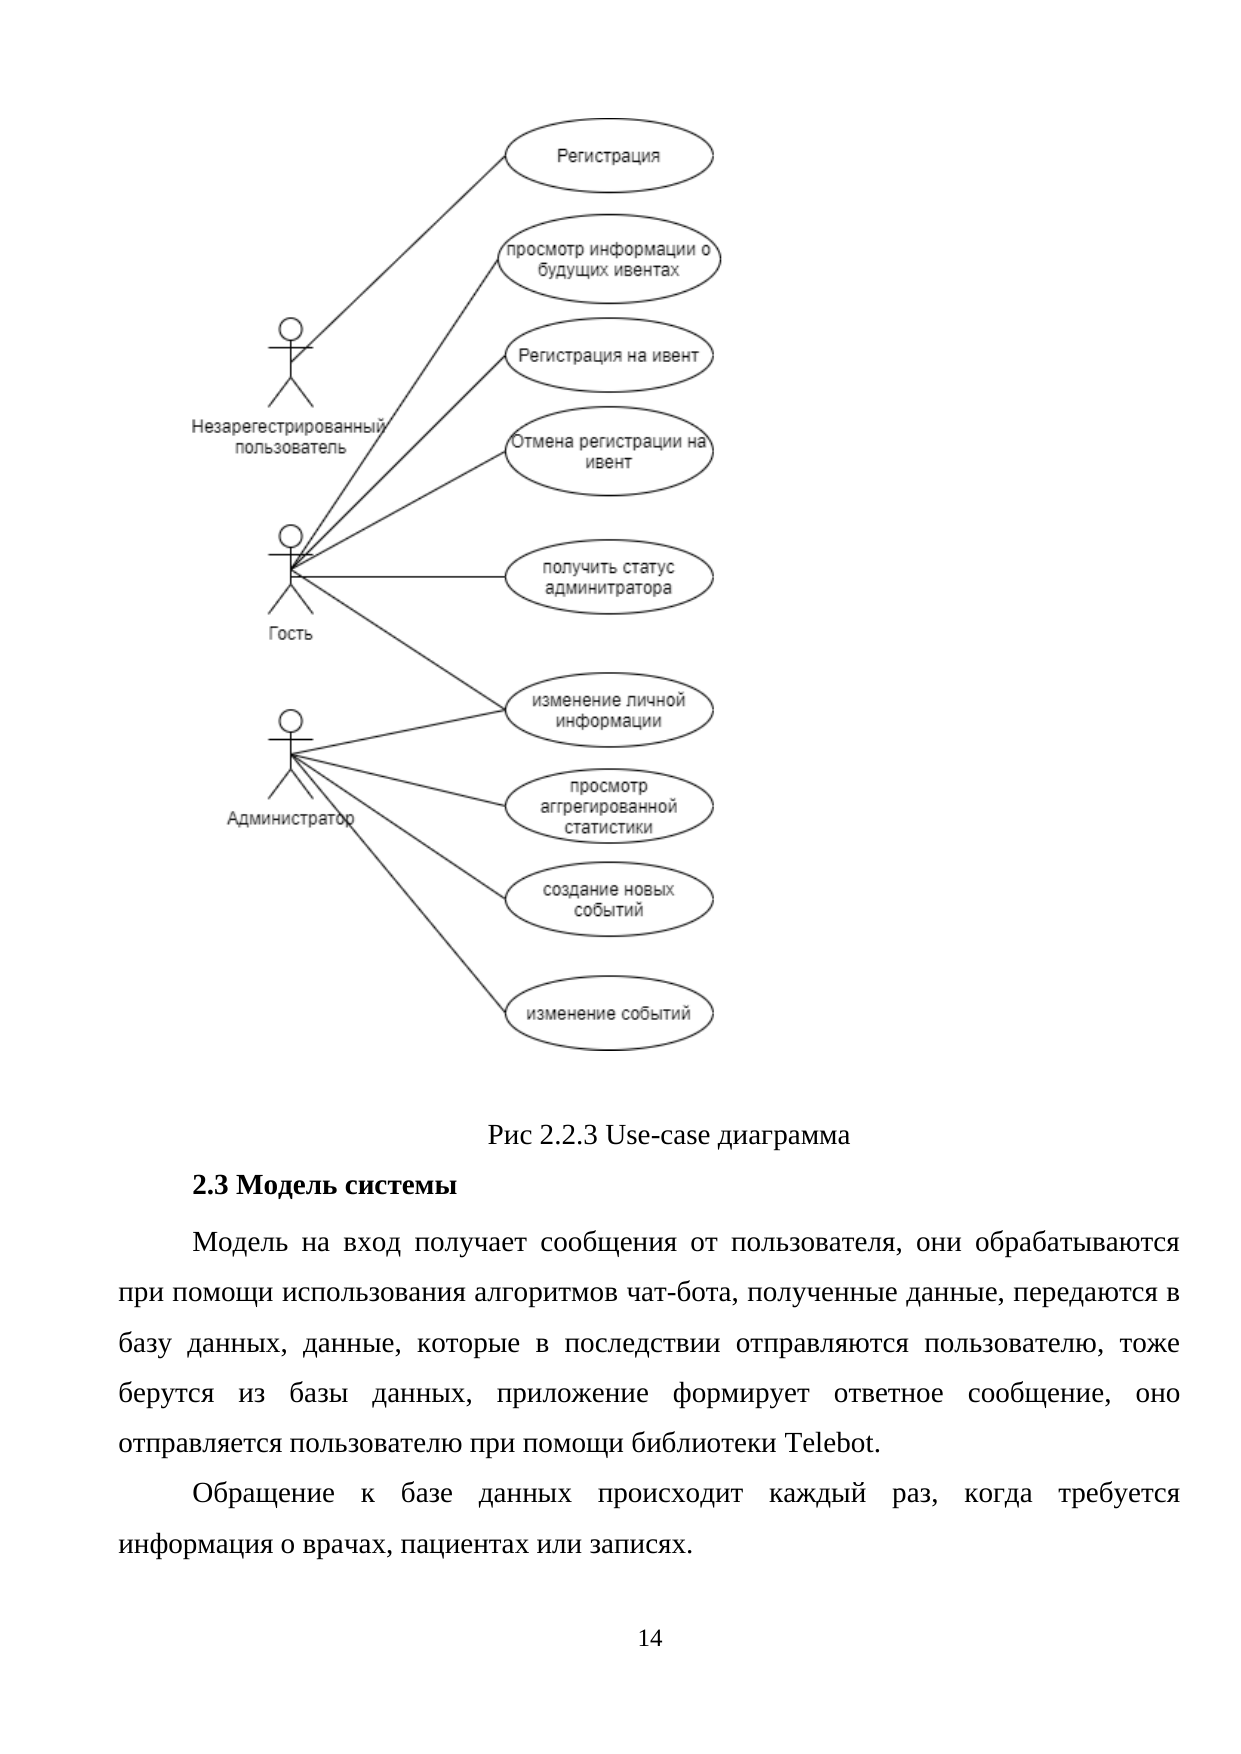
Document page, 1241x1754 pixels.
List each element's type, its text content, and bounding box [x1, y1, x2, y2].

text Рис 2.2.3 Use-case диаграмма [487, 1067, 1181, 1151]
subtitle 2.3 Модель системы [118, 1167, 1181, 1201]
picture [192, 118, 757, 1051]
text Обращение к базе данных происходит каждый раз, когда требуется информация о врачах, пациентах или записях. [118, 1476, 1181, 1559]
text Модель на вход получает сообщения от пользователя, они обрабатываются при помощи использования алгоритмов чат-бота, полученные данные, передаются в базу данных, данные, которые в последствии отправляются пользователю, тоже берутся из базы данных, приложение формирует ответное сообщение, оно отправляется пользователю при помощи библиотеки Telebot. [118, 1224, 1181, 1459]
